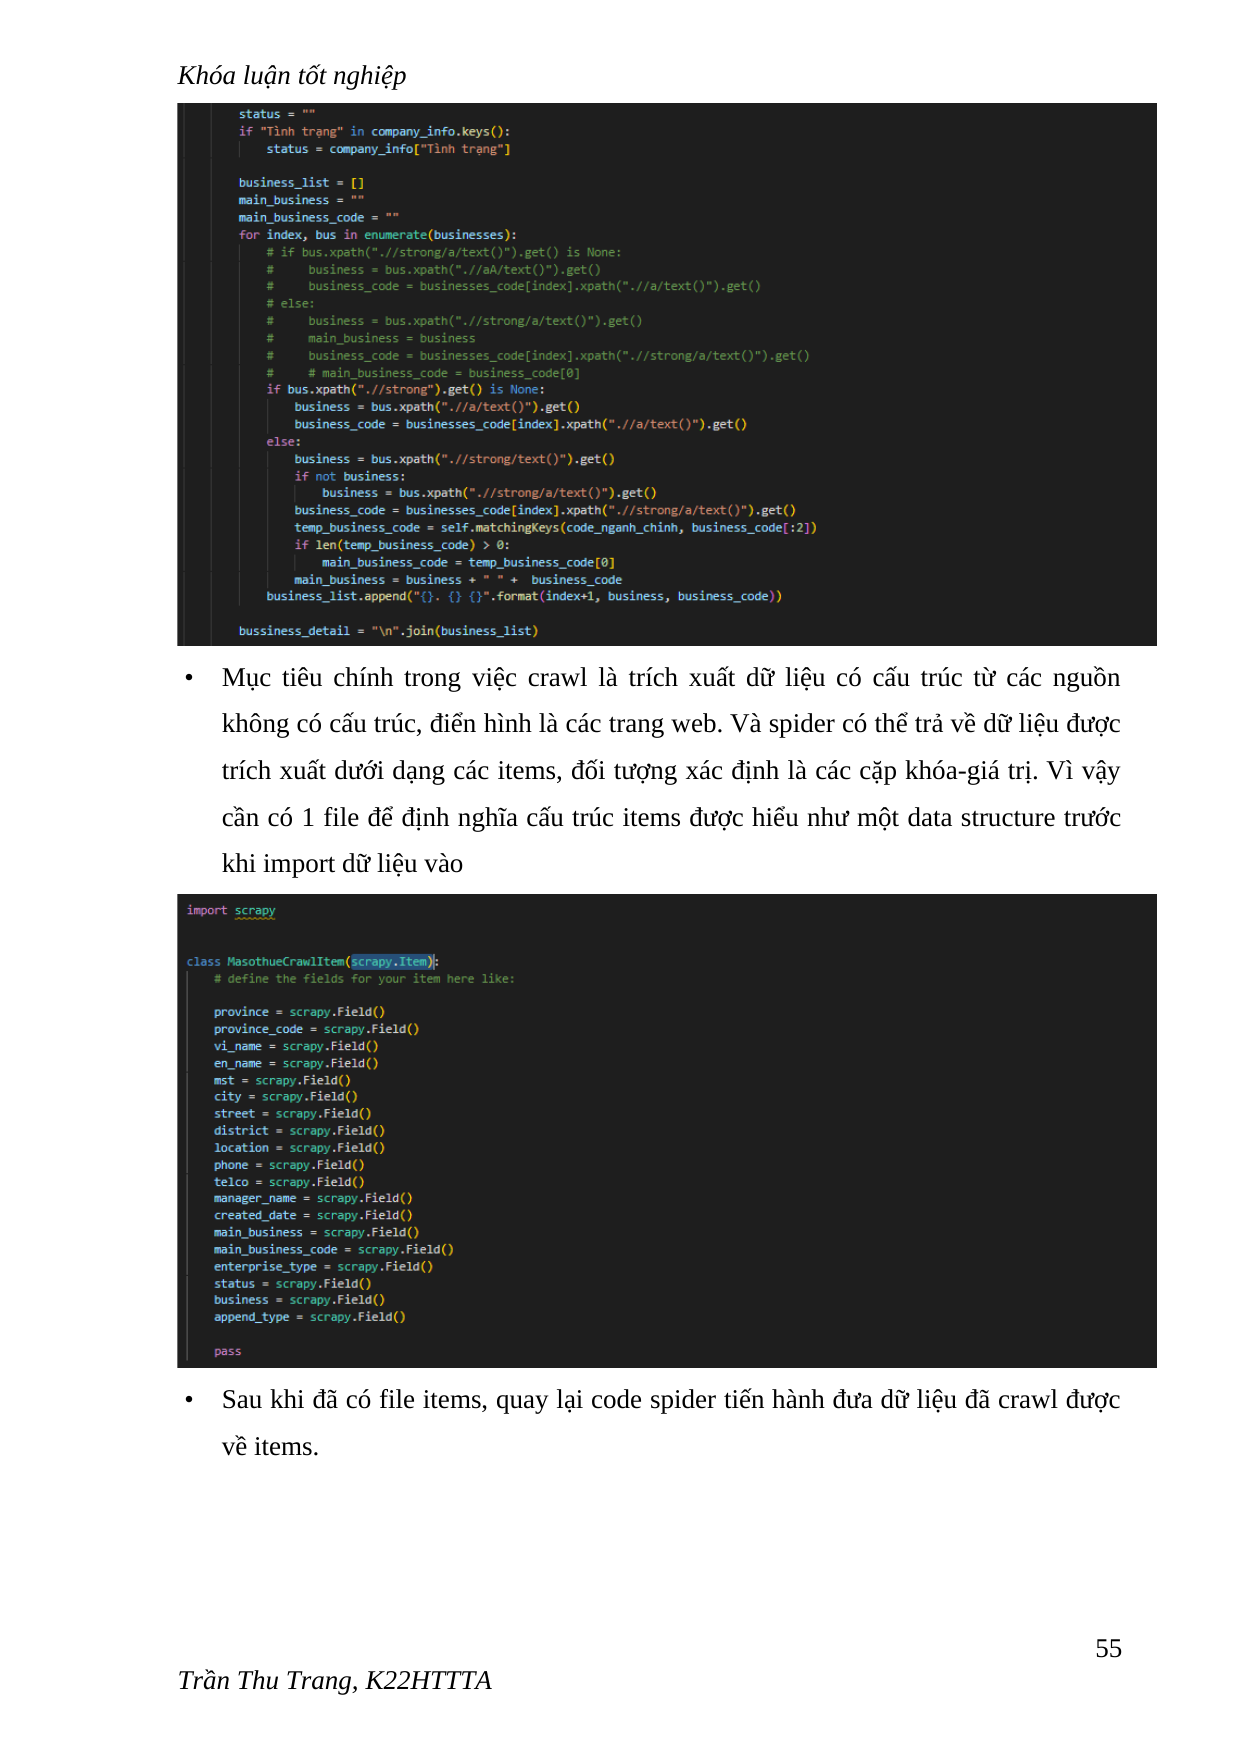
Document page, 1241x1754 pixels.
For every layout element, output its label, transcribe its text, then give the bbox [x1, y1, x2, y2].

picture [177, 894, 1157, 1368]
list Sau khi đã có file items, quay lại code spider tiến hành đưa dữ liệu đã crawl được về items. [184, 1383, 1122, 1461]
picture [177, 103, 1157, 646]
list Mục tiêu chính trong việc crawl là trích xuất dữ liệu có cấu trúc từ các nguồn không có cấu trúc, điển hình là các trang web. Và spider có thể trả về dữ liệu được trích xuất dưới dạng các items, đối tượng xác định là các cặp khóa-giá trị. Vì vậy cần có 1 file để định nghĩa cấu trúc items được hiểu như một data structure trước khi import dữ liệu vào [184, 661, 1122, 879]
